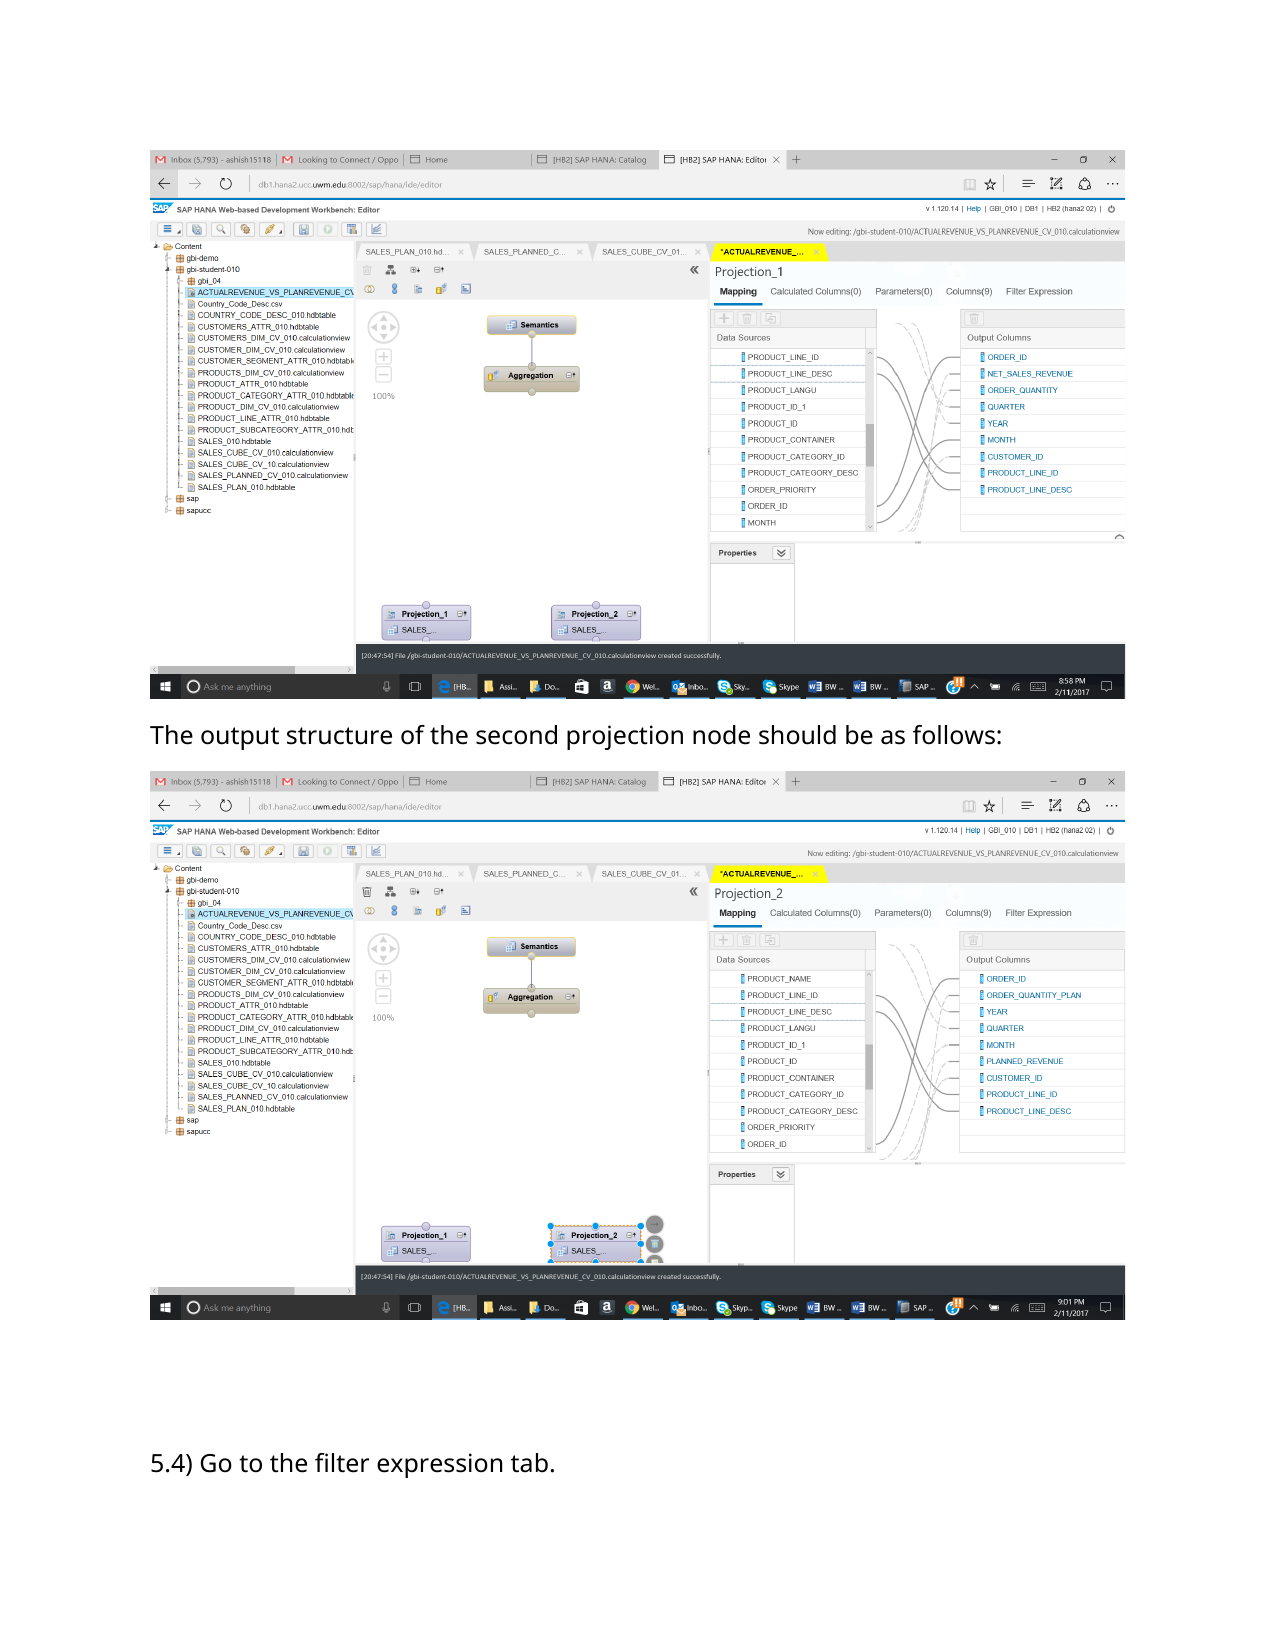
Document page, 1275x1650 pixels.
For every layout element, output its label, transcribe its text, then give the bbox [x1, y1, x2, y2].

text 5.4) Go to the filter expression tab. [150, 1445, 1125, 1479]
picture [150, 150, 1125, 699]
picture [150, 771, 1125, 1320]
text The output structure of the second projection node should be as follows: [150, 718, 1125, 752]
